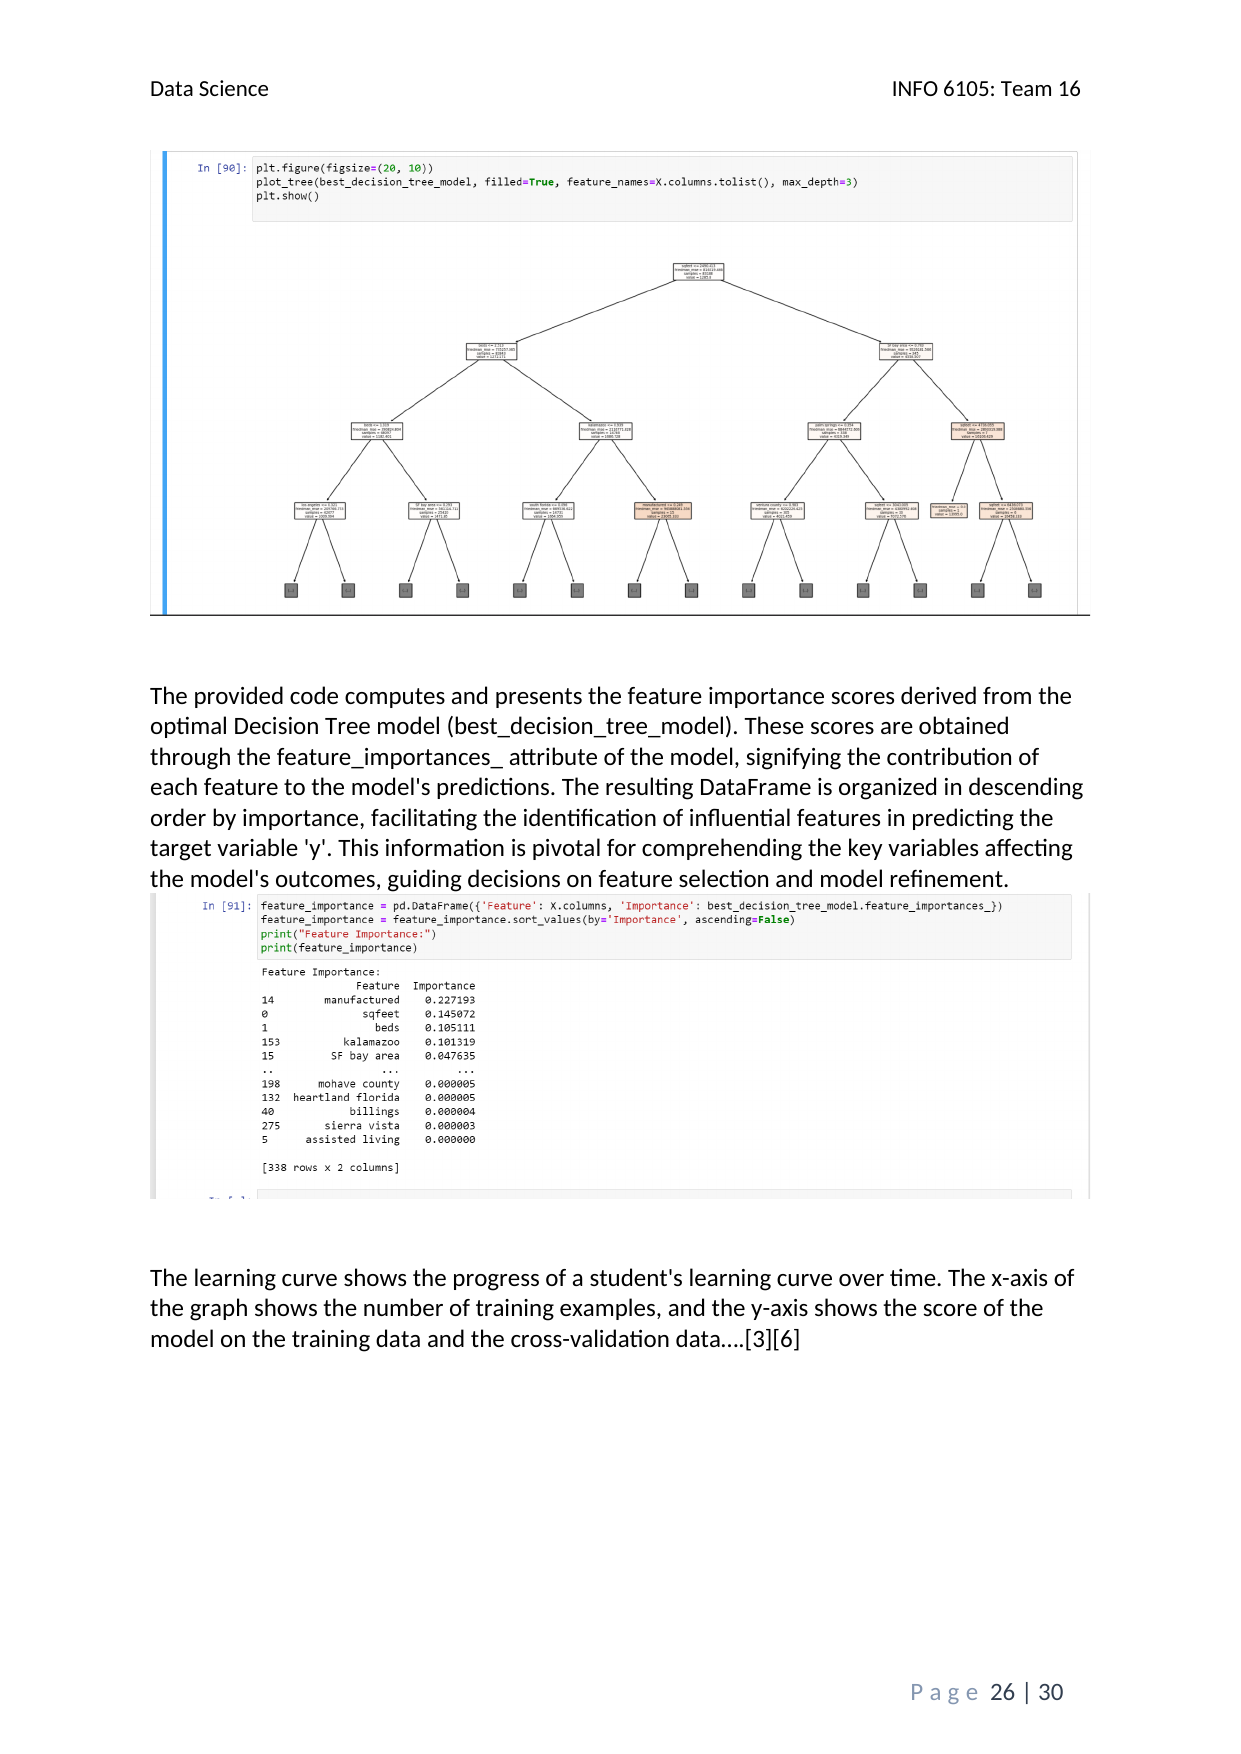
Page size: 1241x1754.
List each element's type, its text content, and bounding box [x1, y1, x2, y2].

picture [150, 893, 1091, 1199]
text The learning curve shows the progress of a student's learning curve over time. The x-axis of the graph shows the number of training examples, and the y-axis shows the score of the model on the training data and the cross-validation data….[3][6] [150, 1262, 1090, 1353]
picture [150, 150, 1091, 616]
text The provided code computes and presents the feature importance scores derived from the optimal Decision Tree model (best_decision_tree_model). These scores are obtained through the feature_importances_ attribute of the model, signifying the contribution of each feature to the model's predictions. The resulting DataFrame is organized in descending order by importance, facilitating the identification of influential features in predicting the target variable 'y'. This information is pivotal for comprehending the key variables affecting the model's outcomes, guiding decisions on feature selection and model refinement. [150, 680, 1090, 893]
